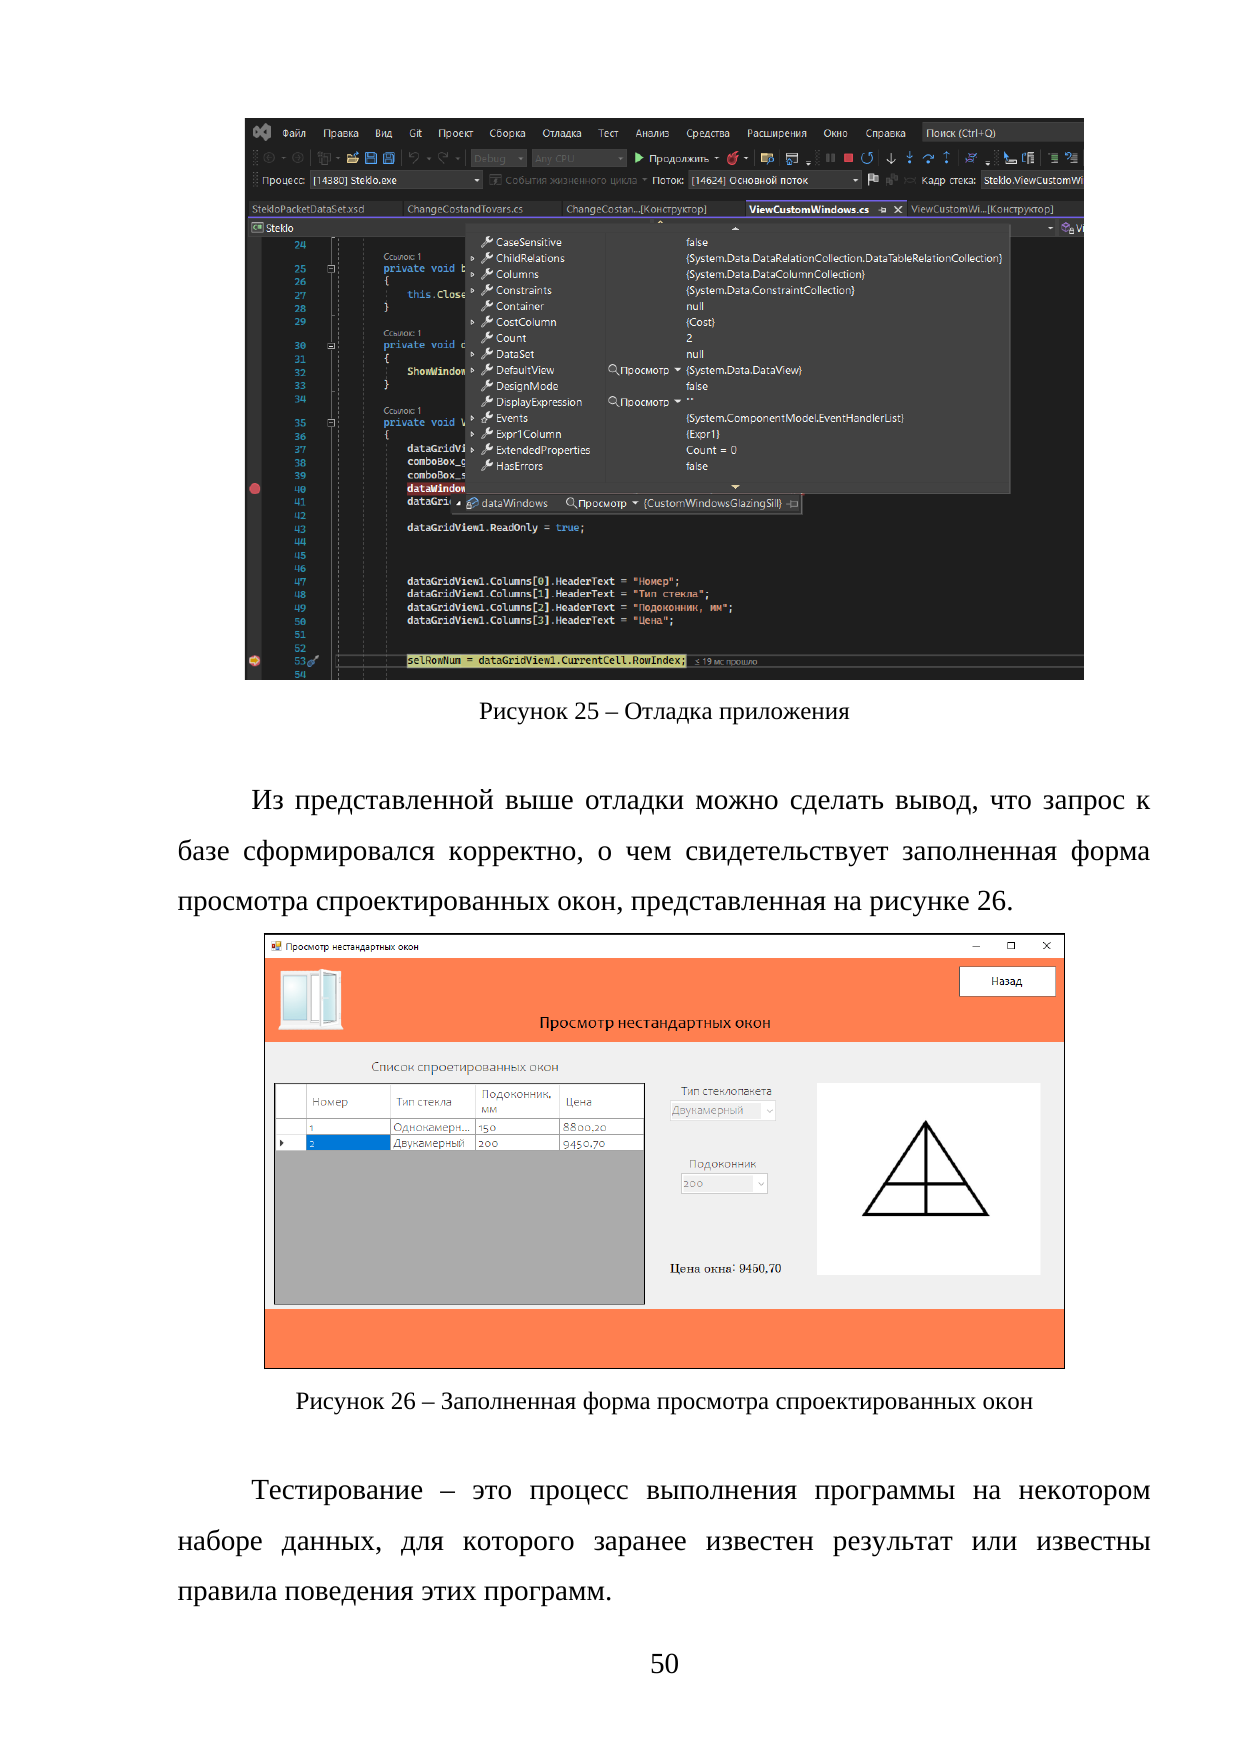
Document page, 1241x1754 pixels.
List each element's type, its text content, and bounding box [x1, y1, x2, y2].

text Из представленной выше отладки можно сделать вывод, что запрос к базе сформировался корректно, о чем свидетельствует заполненная форма просмотра спроектированных окон, представленная на рисунке 26. [177, 782, 1152, 917]
picture [244, 118, 1084, 680]
text Рисунок 25 – Отладка приложения [177, 696, 1152, 725]
text Тестирование – это процесс выполнения программы на некотором наборе данных, для которого заранее известен результат или известны правила поведения этих программ. [177, 1472, 1152, 1606]
picture [265, 934, 1064, 1368]
text Рисунок 26 – Заполненная форма просмотра спроектированных окон [177, 1386, 1152, 1415]
